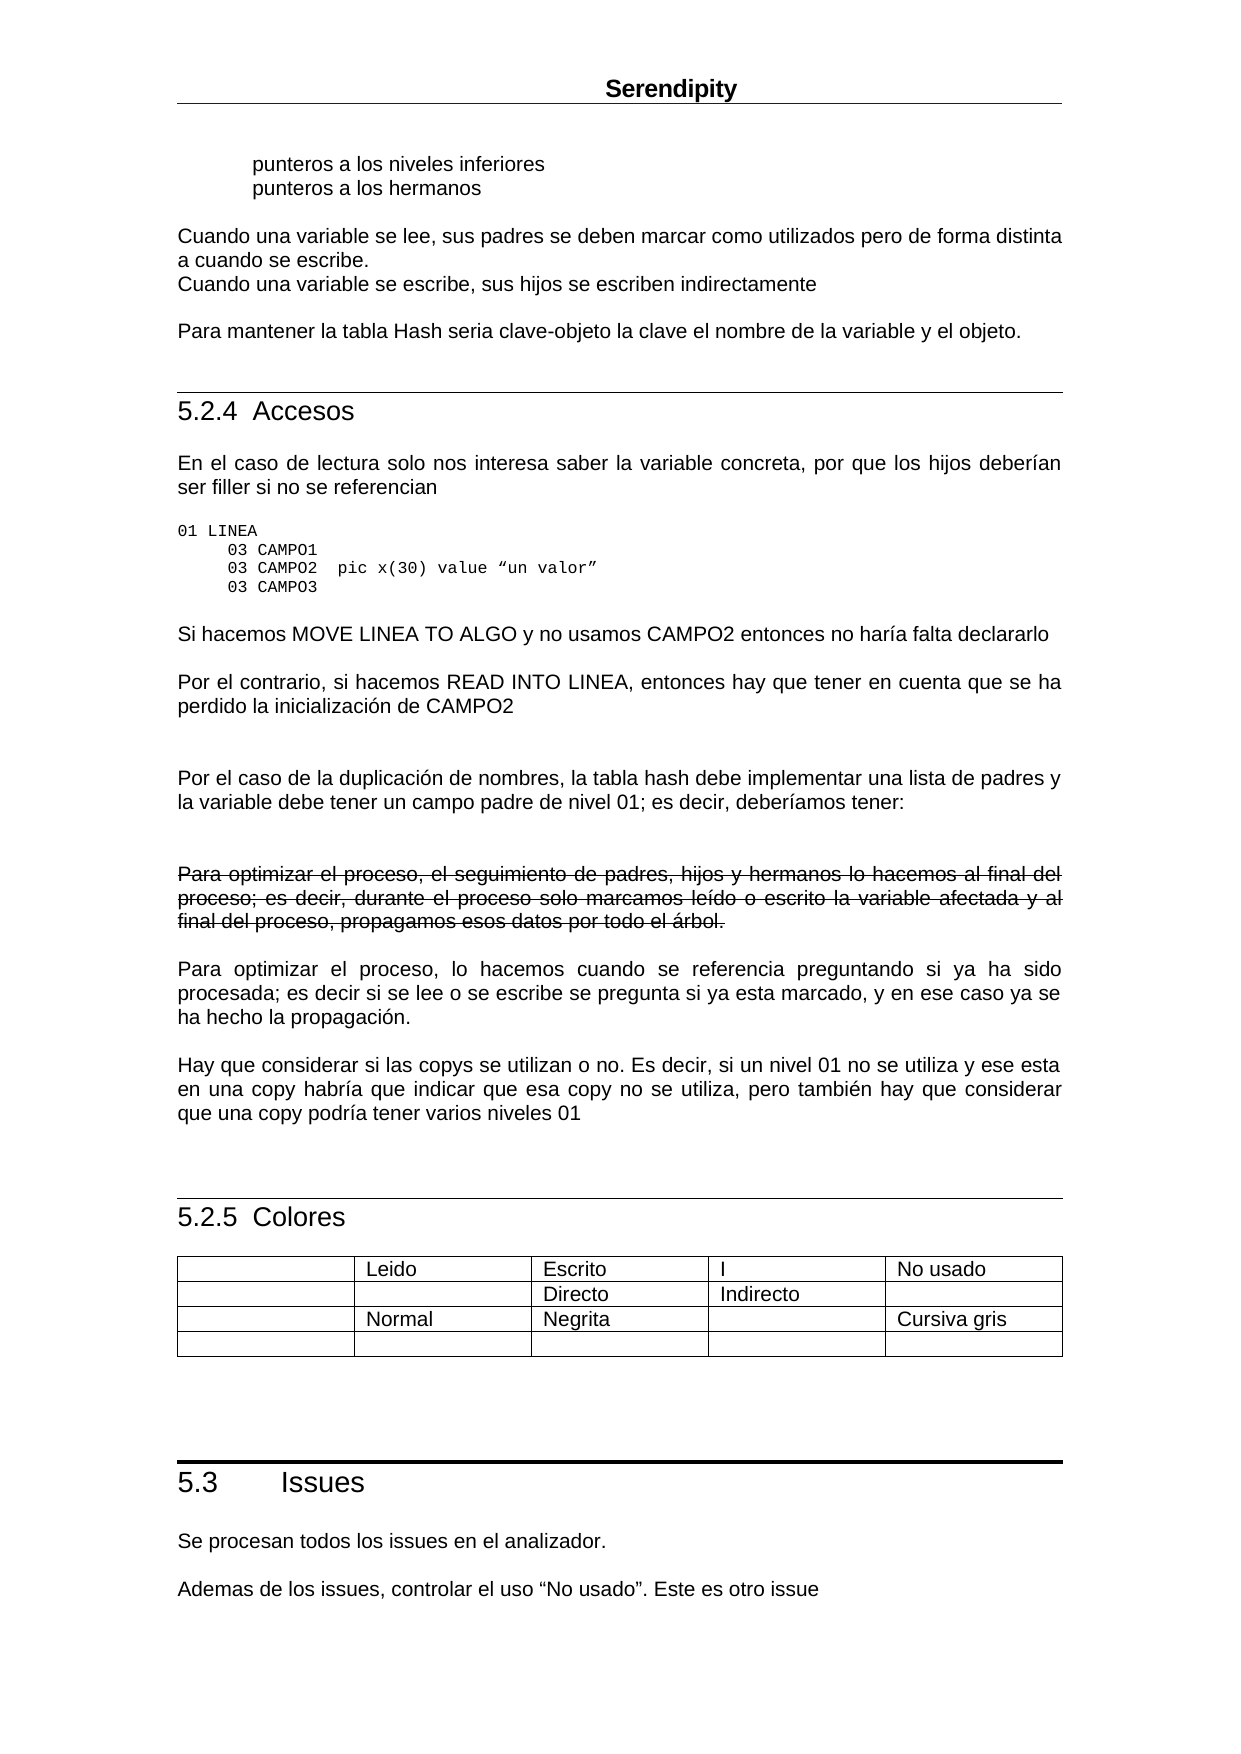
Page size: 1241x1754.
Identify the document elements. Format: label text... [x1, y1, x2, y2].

text Cuando una variable se lee, sus padres se deben marcar como utilizados pero de forma distinta a cuando se escribe. [177, 223, 1063, 271]
text Cuando una variable se escribe, sus hijos se escriben indirectamente [177, 271, 1063, 295]
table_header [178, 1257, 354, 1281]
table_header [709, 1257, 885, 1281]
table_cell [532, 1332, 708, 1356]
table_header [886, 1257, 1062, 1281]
text En el caso de lectura solo nos interesa saber la variable concreta, por que los hijos deberían ser filler si no se referencian [177, 451, 1063, 498]
subtitle Colores [177, 1199, 1063, 1232]
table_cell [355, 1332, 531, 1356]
text Si hacemos MOVE LINEA TO ALGO y no usamos CAMPO2 entonces no haría falta declararlo [177, 622, 1063, 646]
text Para optimizar el proceso, el seguimiento de padres, hijos y hermanos lo hacemos al final del proceso; es decir, durante el proceso solo marcamos leído o escrito la variable afectada y al final del proceso, propagamos esos datos por todo el árbol. [177, 900, 1063, 933]
text Para optimizar el proceso, lo hacemos cuando se referencia preguntando si ya ha sido procesada; es decir si se lee o se escribe se pregunta si ya esta marcado, y en ese caso ya se ha hecho la propagación. [177, 957, 1063, 1029]
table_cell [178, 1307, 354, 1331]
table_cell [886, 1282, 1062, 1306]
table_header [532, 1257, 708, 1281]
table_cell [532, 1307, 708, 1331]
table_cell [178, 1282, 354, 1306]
text Ademas de los issues, controlar el uso “No usado”. Este es otro issue [177, 1577, 1063, 1601]
subtitle Issues [177, 1464, 1063, 1499]
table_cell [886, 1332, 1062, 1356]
text Por el contrario, si hacemos READ INTO LINEA, entonces hay que tener en cuenta que se ha perdido la inicialización de CAMPO2 [177, 670, 1063, 718]
text 03 CAMPO1 [177, 541, 1063, 560]
text 01 LINEA [177, 522, 1063, 541]
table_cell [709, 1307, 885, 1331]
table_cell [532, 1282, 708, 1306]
text punteros a los niveles inferiores [177, 152, 1063, 176]
text Para optimizar el proceso, el seguimiento de padres, hijos y hermanos lo hacemos al final del proceso; es decir, durante el proceso solo marcamos leído o escrito la variable afectada y al final del proceso, propagamos esos datos por todo el árbol. [177, 861, 1063, 899]
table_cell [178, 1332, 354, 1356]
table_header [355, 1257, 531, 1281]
text Por el caso de la duplicación de nombres, la tabla hash debe implementar una lista de padres y la variable debe tener un campo padre de nivel 01; es decir, deberíamos tener: [177, 766, 1063, 813]
text 03 CAMPO2 pic x(30) value “un valor” [177, 560, 1063, 579]
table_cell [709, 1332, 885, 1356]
subtitle Accesos [177, 393, 1063, 427]
text 03 CAMPO3 [177, 579, 1063, 598]
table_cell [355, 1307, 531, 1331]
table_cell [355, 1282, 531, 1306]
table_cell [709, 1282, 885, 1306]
text Se procesan todos los issues en el analizador. [177, 1529, 1063, 1553]
text Hay que considerar si las copys se utilizan o no. Es decir, si un nivel 01 no se utiliza y ese esta en una copy habría que indicar que esa copy no se utiliza, pero también hay que considerar que una copy podría tener varios niveles 01 [177, 1053, 1063, 1125]
text Para mantener la tabla Hash seria clave-objeto la clave el nombre de la variable y el objeto. [177, 319, 1063, 343]
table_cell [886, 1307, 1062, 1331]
text punteros a los hermanos [177, 176, 1063, 199]
